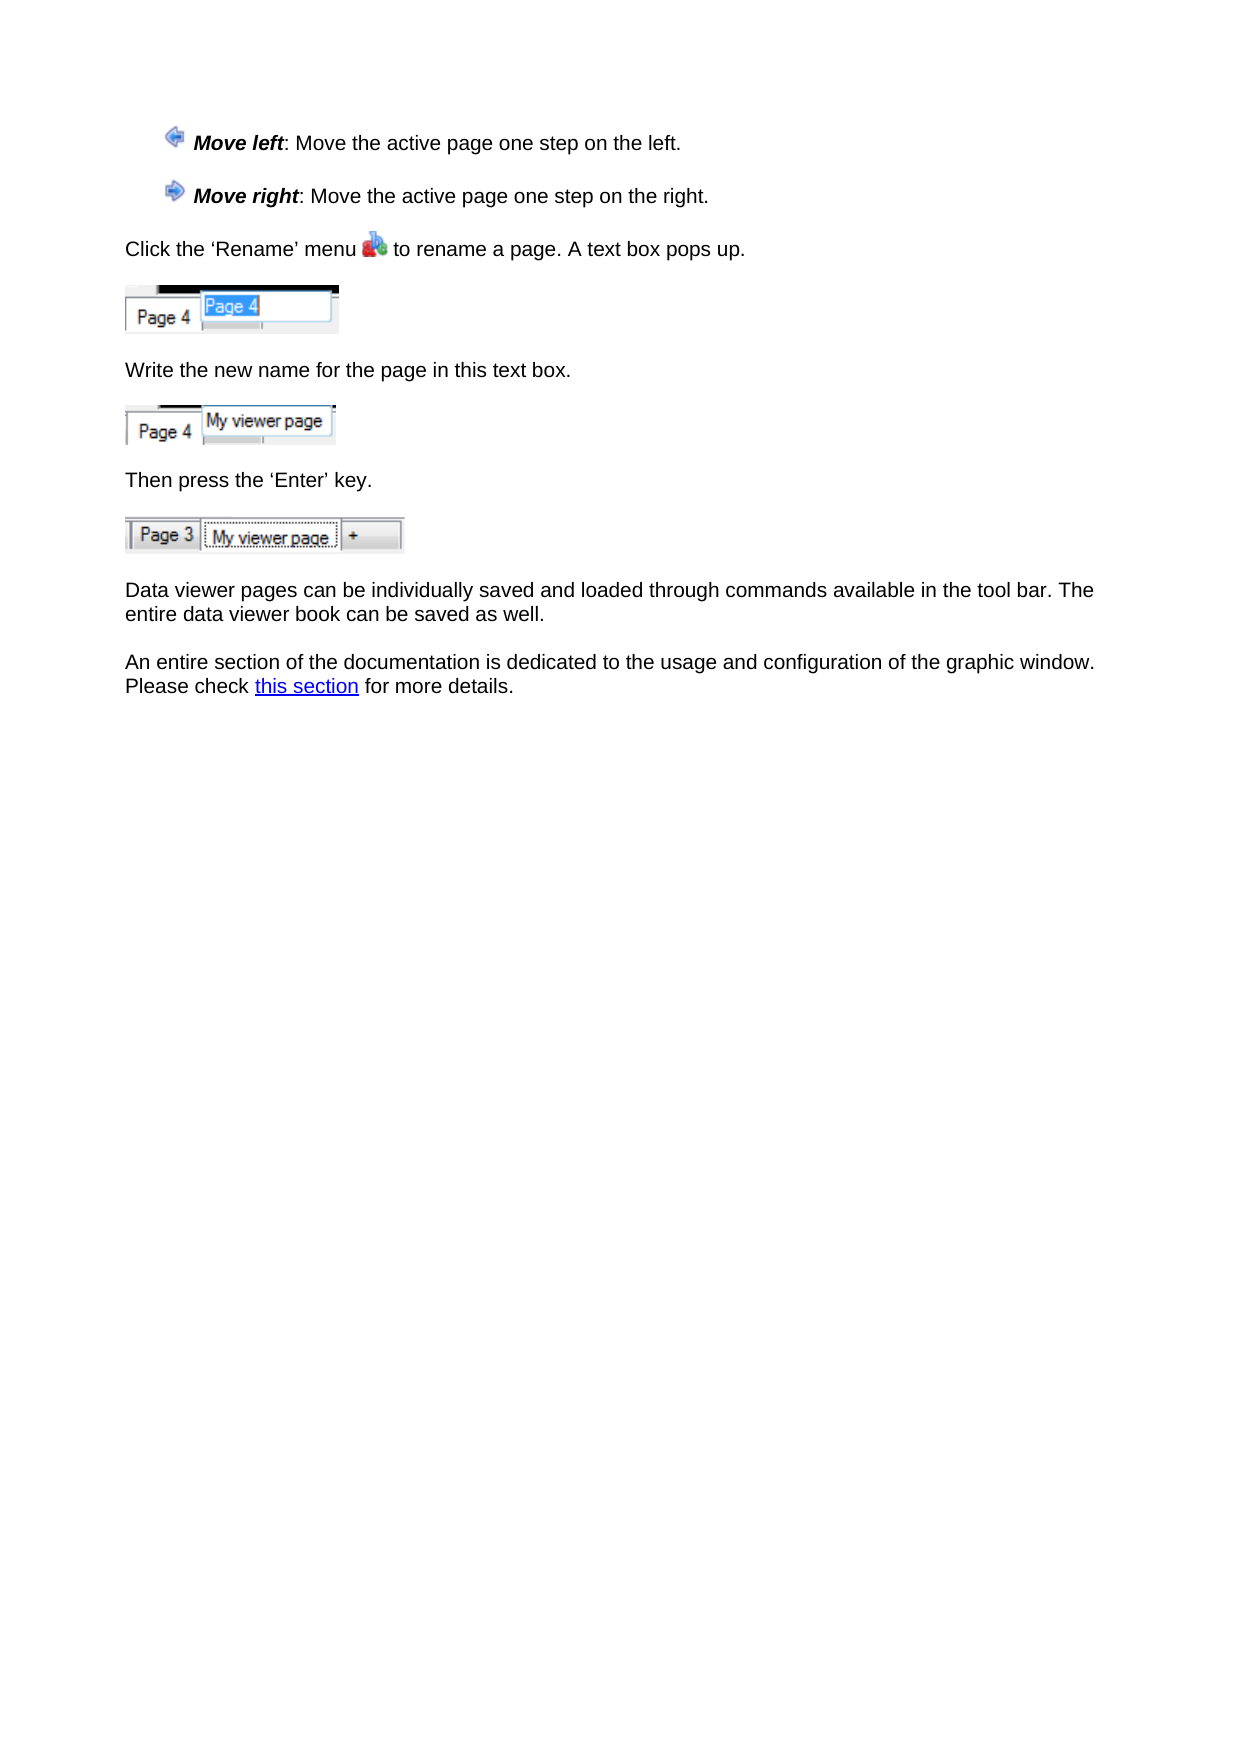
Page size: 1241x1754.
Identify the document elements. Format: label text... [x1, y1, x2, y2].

picture [162, 125, 188, 150]
picture [125, 285, 339, 334]
picture [125, 516, 405, 554]
text Write the new name for the page in this text box. [125, 357, 1115, 381]
text Move left: Move the active page one step on the left. [162, 125, 1115, 154]
text An entire section of the documentation is dedicated to the usage and configuration of the graphic window. Please check this section for more details. [125, 649, 1115, 697]
text Then press the ‘Enter’ key. [125, 468, 1115, 492]
text Click the ‘Rename’ menu to rename a page. A text box pops up. [125, 232, 1115, 261]
text Data viewer pages can be individually saved and loaded through commands available in the tool bar. The entire data viewer book can be saved as well. [125, 578, 1115, 626]
picture [162, 178, 188, 204]
picture [125, 405, 336, 445]
picture [362, 231, 388, 257]
text Move right: Move the active page one step on the right. [162, 178, 1115, 208]
